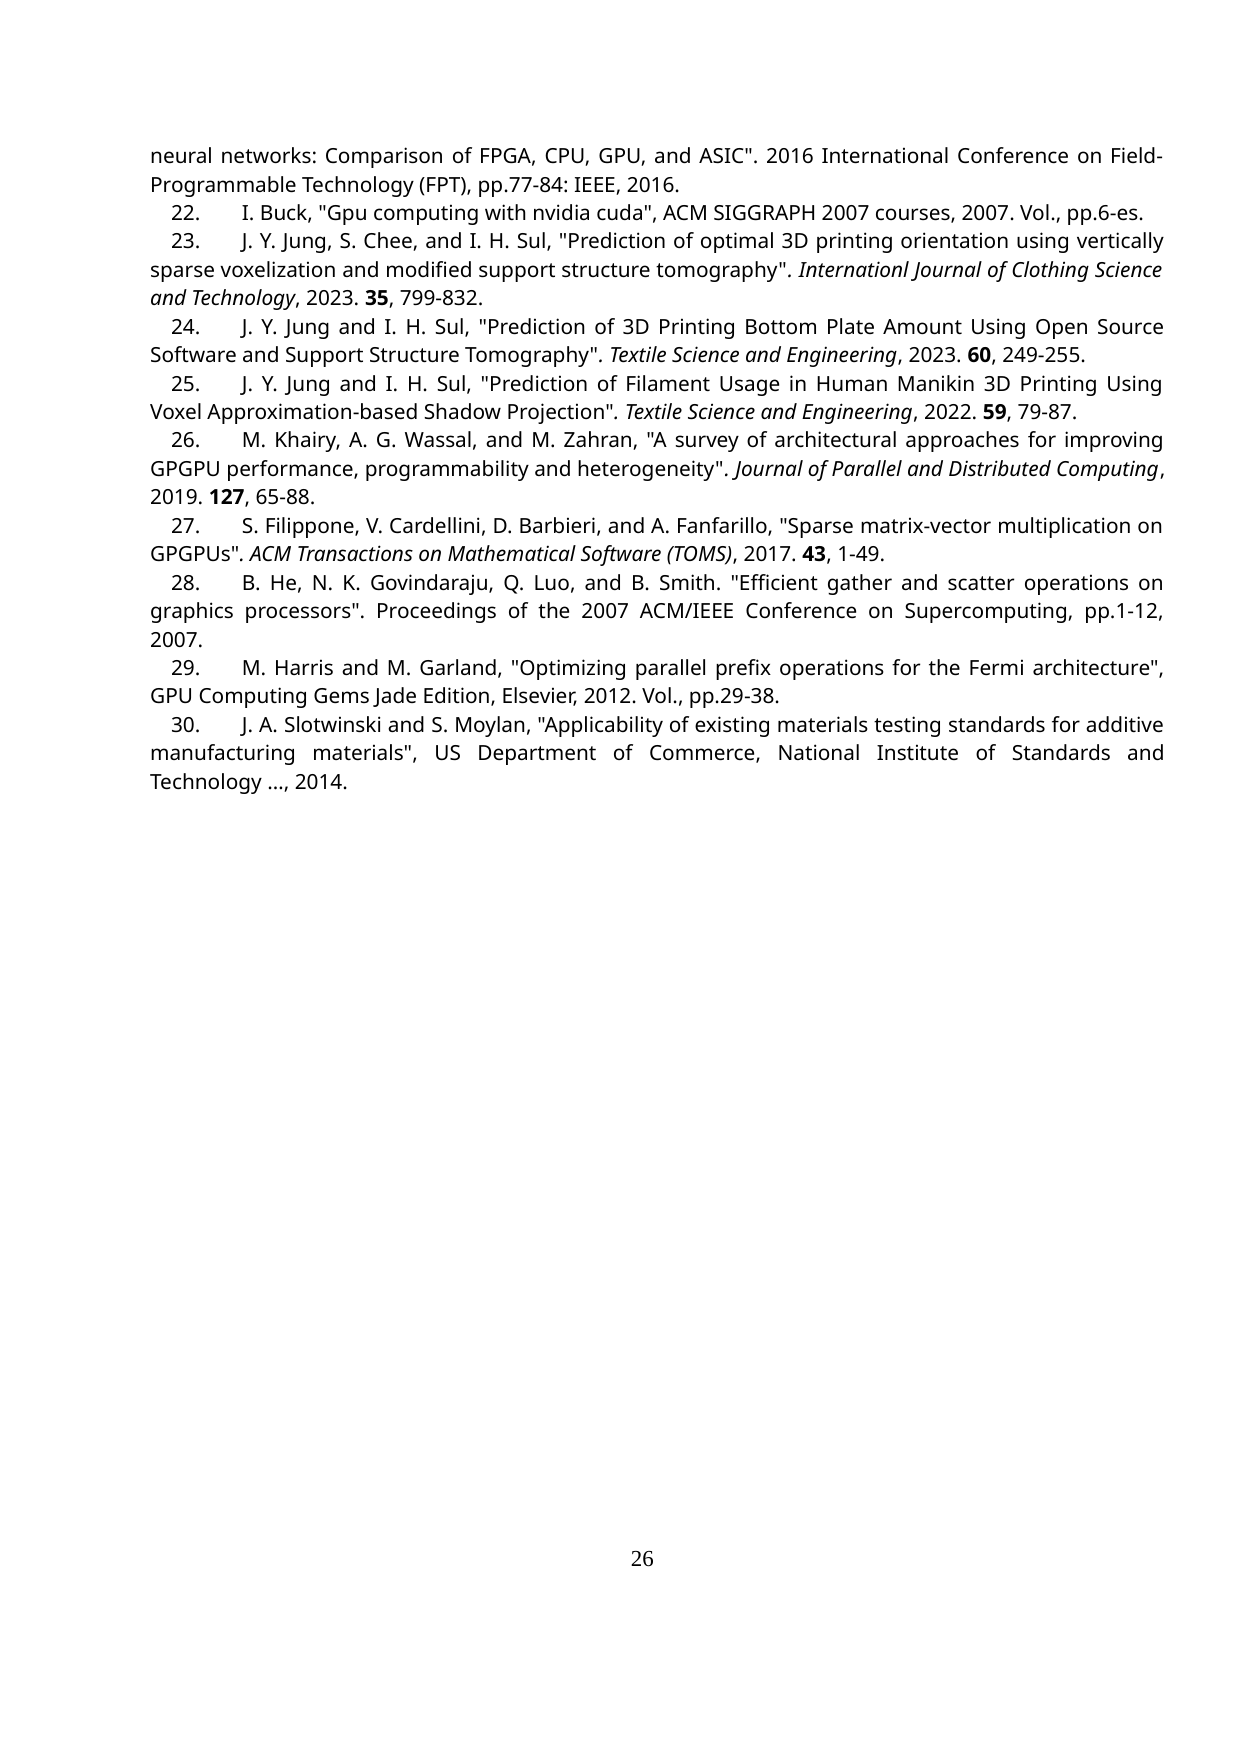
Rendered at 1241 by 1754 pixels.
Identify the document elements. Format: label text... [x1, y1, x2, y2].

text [150, 141, 1165, 198]
text 23. J. Y. Jung, S. Chee, and I. H. Sul, "Prediction of optimal 3D printing orientation using vertically sparse voxelization and modified support structure tomography". Internationl Journal of Clothing Science and Technology, 2023. 35, 799-832. [150, 227, 1165, 312]
text 24. J. Y. Jung and I. H. Sul, "Prediction of 3D Printing Bottom Plate Amount Using Open Source Software and Support Structure Tomography". Textile Science and Engineering, 2023. 60, 249-255. [150, 312, 1165, 369]
text 29. M. Harris and M. Garland, "Optimizing parallel prefix operations for the Fermi architecture", GPU Computing Gems Jade Edition, Elsevier, 2012. Vol., pp.29-38. [150, 653, 1165, 710]
text 28. B. He, N. K. Govindaraju, Q. Luo, and B. Smith. "Efficient gather and scatter operations on graphics processors". Proceedings of the 2007 ACM/IEEE Conference on Supercomputing, pp.1-12, 2007. [150, 568, 1165, 653]
text 26. M. Khairy, A. G. Wassal, and M. Zahran, "A survey of architectural approaches for improving GPGPU performance, programmability and heterogeneity". Journal of Parallel and Distributed Computing, 2019. 127, 65-88. [150, 426, 1165, 511]
text 27. S. Filippone, V. Cardellini, D. Barbieri, and A. Fanfarillo, "Sparse matrix-vector multiplication on GPGPUs". ACM Transactions on Mathematical Software (TOMS), 2017. 43, 1-49. [150, 511, 1165, 568]
text 25. J. Y. Jung and I. H. Sul, "Prediction of Filament Usage in Human Manikin 3D Printing Using Voxel Approximation-based Shadow Projection". Textile Science and Engineering, 2022. 59, 79-87. [150, 369, 1165, 426]
text 30. J. A. Slotwinski and S. Moylan, "Applicability of existing materials testing standards for additive manufacturing materials", US Department of Commerce, National Institute of Standards and Technology …, 2014. [150, 710, 1165, 795]
text 22. I. Buck, "Gpu computing with nvidia cuda", ACM SIGGRAPH 2007 courses, 2007. Vol., pp.6-es. [150, 198, 1165, 227]
